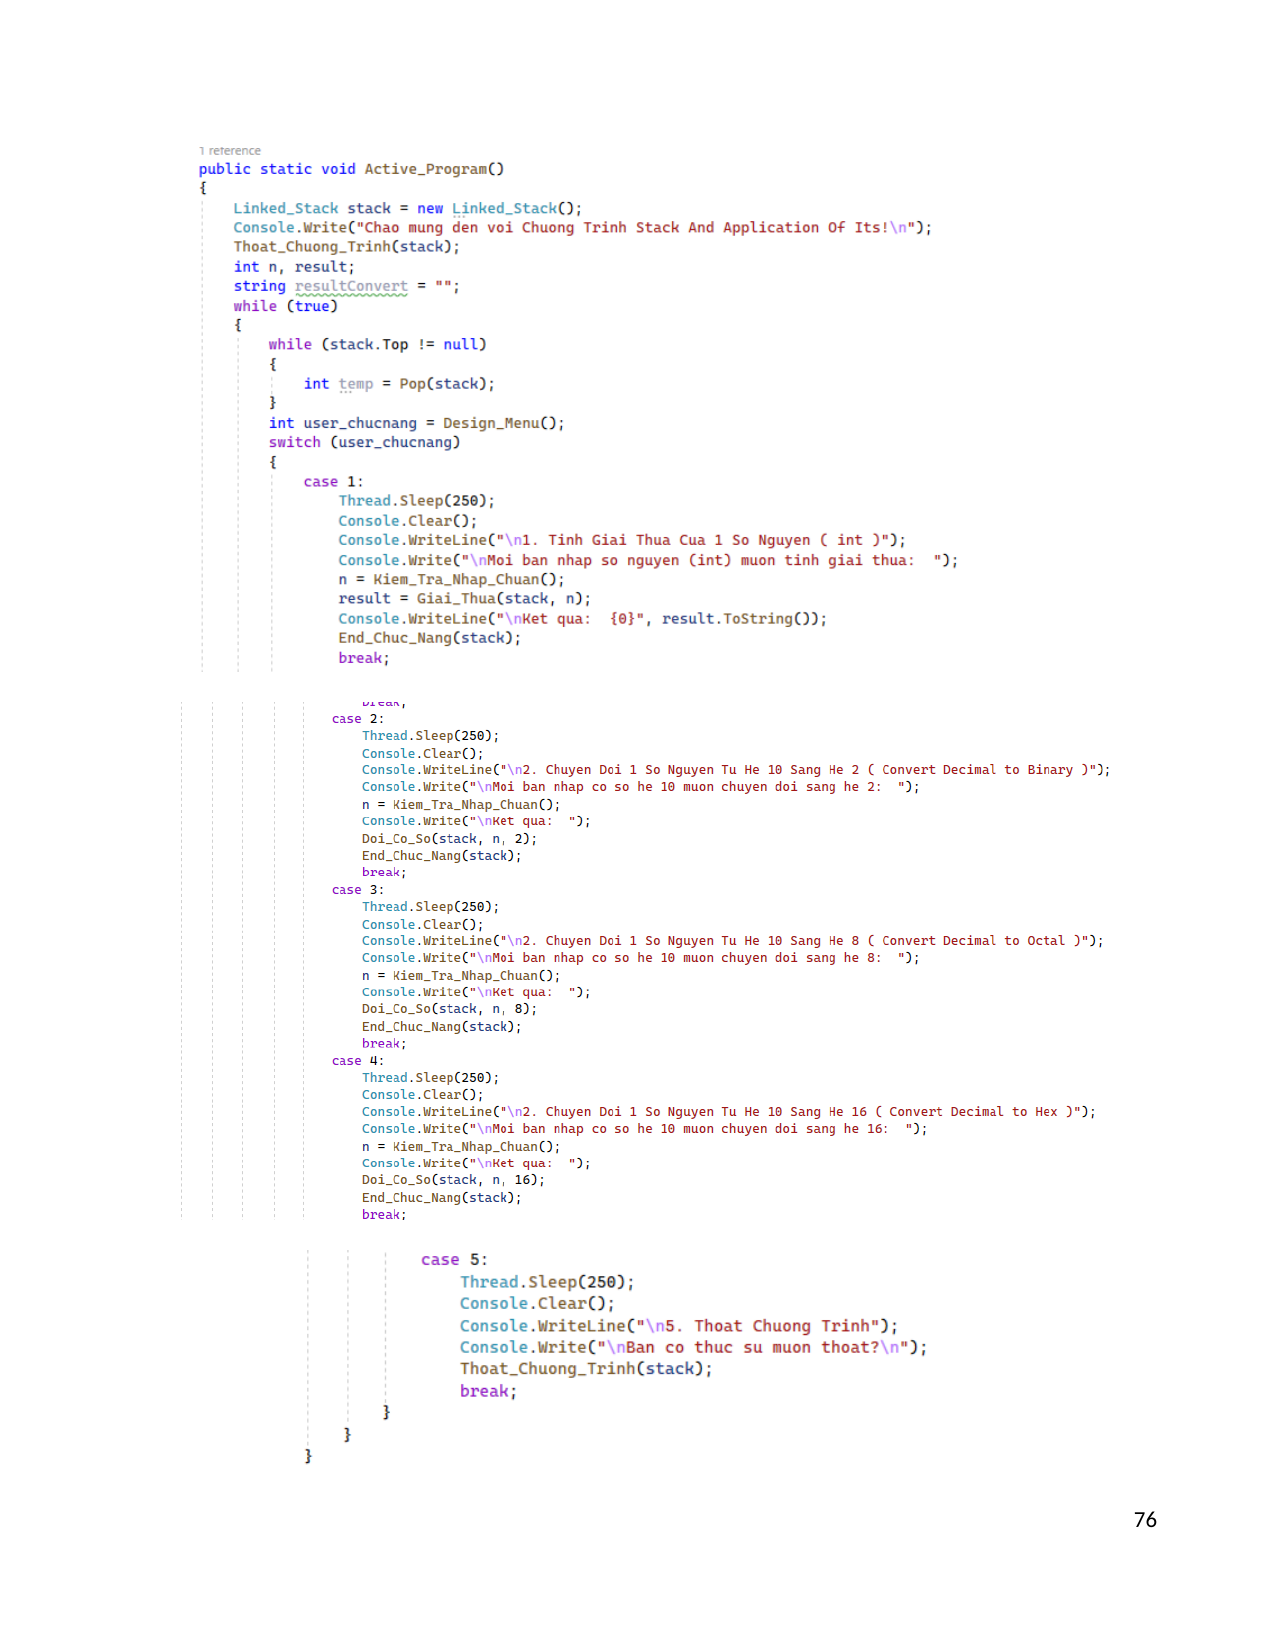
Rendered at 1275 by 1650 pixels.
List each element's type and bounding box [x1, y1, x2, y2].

picture [177, 147, 1157, 672]
picture [297, 1250, 1038, 1472]
picture [177, 702, 1157, 1220]
